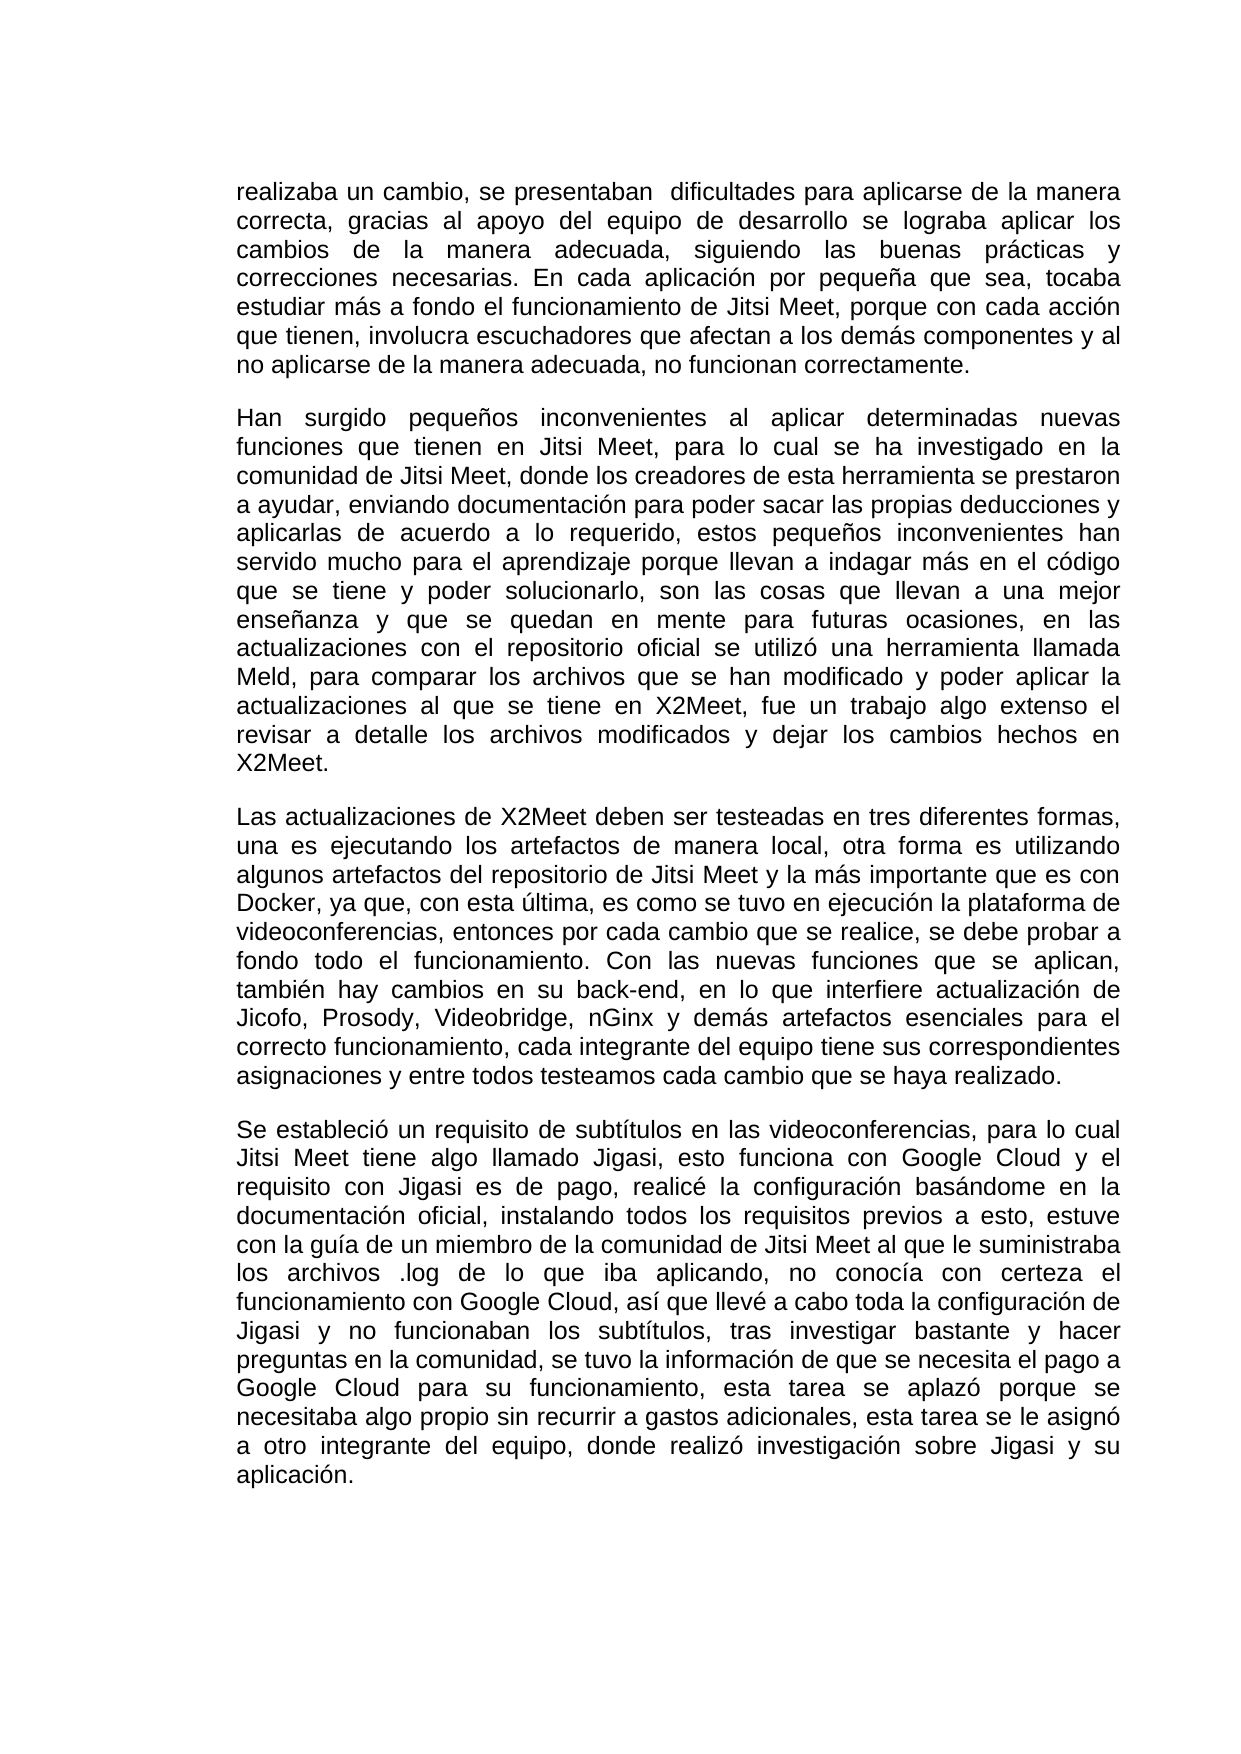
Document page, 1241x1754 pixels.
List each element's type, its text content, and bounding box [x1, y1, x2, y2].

text Las actualizaciones de X2Meet deben ser testeadas en tres diferentes formas, una es ejecutando los artefactos de manera local, otra forma es utilizando algunos artefactos del repositorio de Jitsi Meet y la más importante que es con Docker, ya que, con esta última, es como se tuvo en ejecución la plataforma de videoconferencias, entonces por cada cambio que se realice, se debe probar a fondo todo el funcionamiento. Con las nuevas funciones que se aplican, también hay cambios en su back-end, en lo que interfiere actualización de Jicofo, Prosody, Videobridge, nGinx y demás artefactos esenciales para el correcto funcionamiento, cada integrante del equipo tiene sus correspondientes asignaciones y entre todos testeamos cada cambio que se haya realizado. [236, 802, 1122, 1090]
text Se estableció un requisito de subtítulos en las videoconferencias, para lo cual Jitsi Meet tiene algo llamado Jigasi, esto funciona con Google Cloud y el requisito con Jigasi es de pago, realicé la configuración basándome en la documentación oficial, instalando todos los requisitos previos a esto, estuve con la guía de un miembro de la comunidad de Jitsi Meet al que le suministraba los archivos .log de lo que iba aplicando, no conocía con certeza el funcionamiento con Google Cloud, así que llevé a cabo toda la configuración de Jigasi y no funcionaban los subtítulos, tras investigar bastante y hacer preguntas en la comunidad, se tuvo la información de que se necesita el pago a Google Cloud para su funcionamiento, esta tarea se aplazó porque se necesitaba algo propio sin recurrir a gastos adicionales, esta tarea se le asignó a otro integrante del equipo, donde realizó investigación sobre Jigasi y su aplicación. [236, 1115, 1122, 1488]
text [236, 177, 1122, 378]
text Han surgido pequeños inconvenientes al aplicar determinadas nuevas funciones que tienen en Jitsi Meet, para lo cual se ha investigado en la comunidad de Jitsi Meet, donde los creadores de esta herramienta se prestaron a ayudar, enviando documentación para poder sacar las propias deducciones y aplicarlas de acuerdo a lo requerido, estos pequeños inconvenientes han servido mucho para el aprendizaje porque llevan a indagar más en el código que se tiene y poder solucionarlo, son las cosas que llevan a una mejor enseñanza y que se quedan en mente para futuras ocasiones, en las actualizaciones con el repositorio oficial se utilizó una herramienta llamada Meld, para comparar los archivos que se han modificado y poder aplicar la actualizaciones al que se tiene en X2Meet, fue un trabajo algo extenso el revisar a detalle los archivos modificados y dejar los cambios hechos en X2Meet. [236, 403, 1122, 777]
